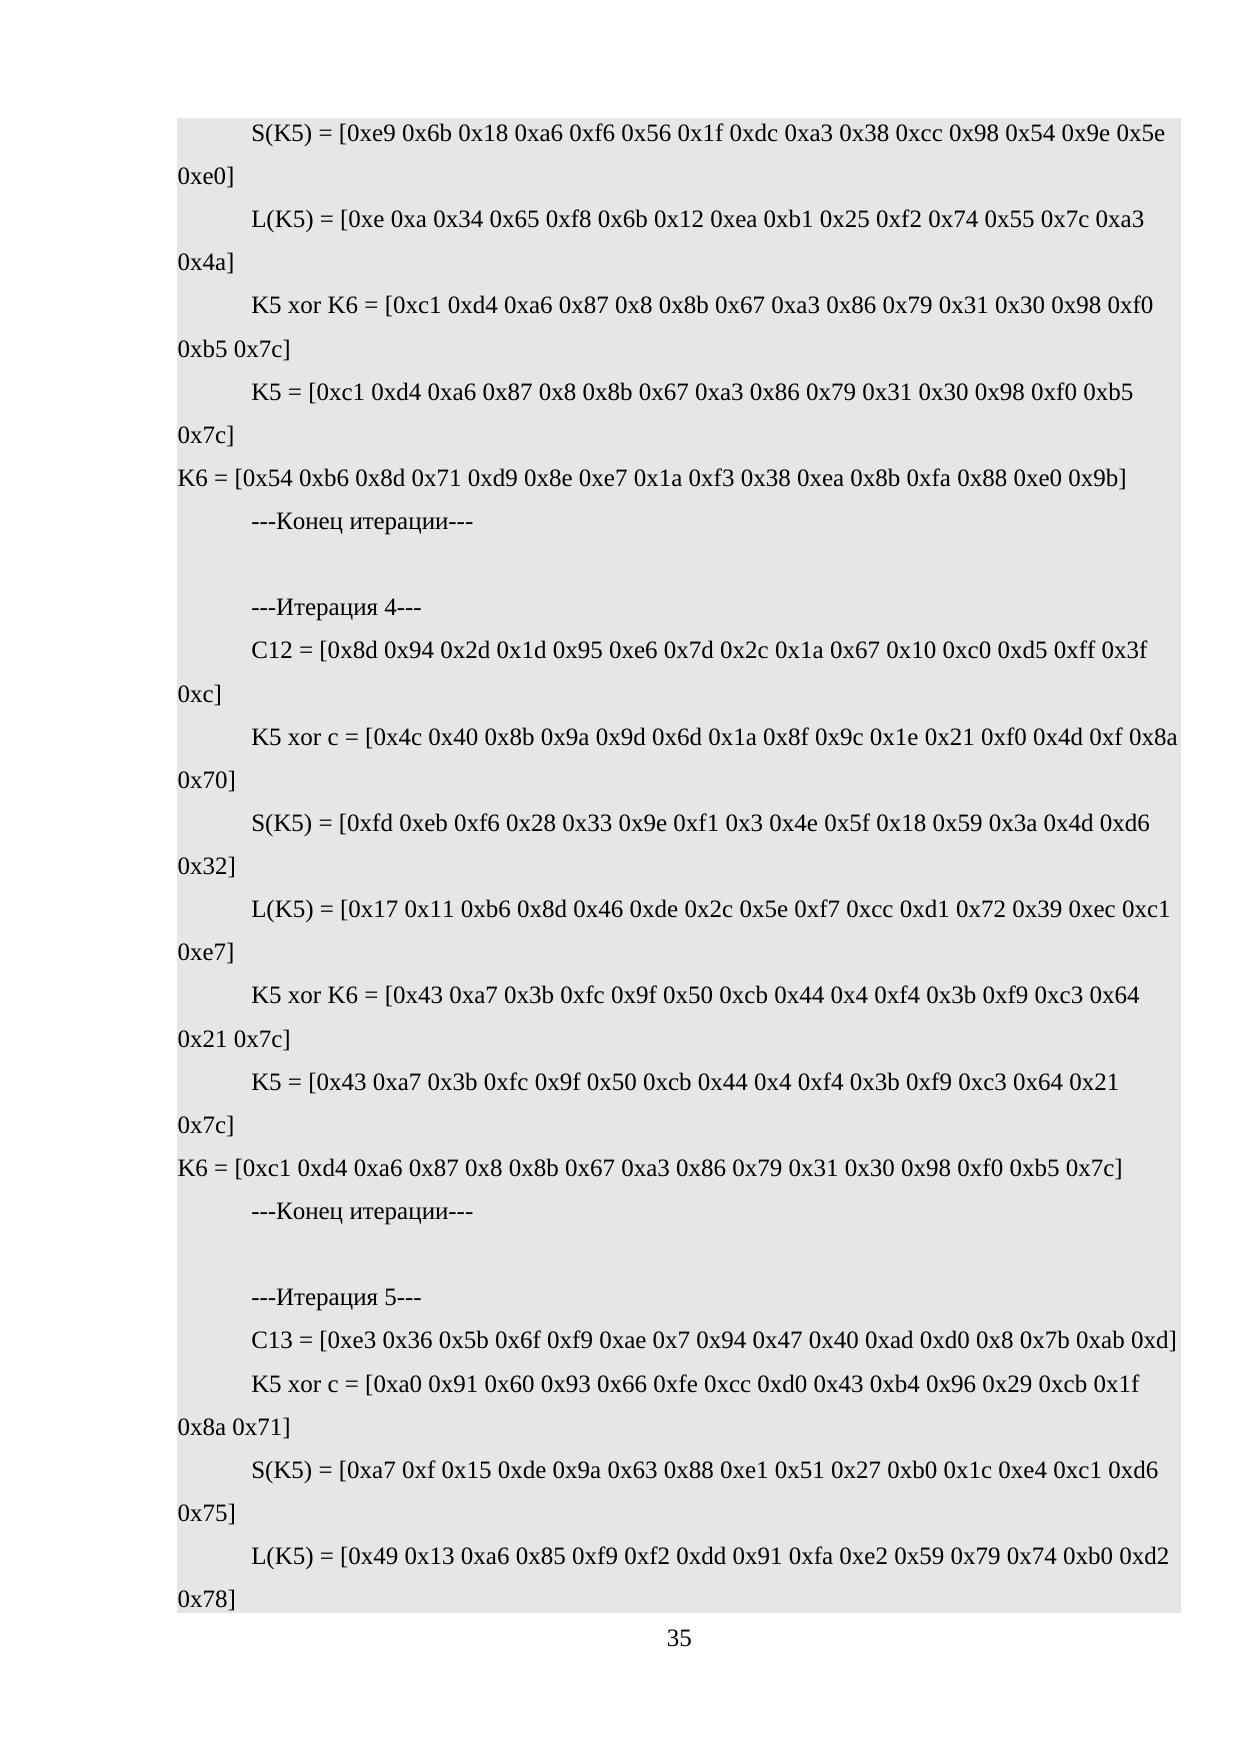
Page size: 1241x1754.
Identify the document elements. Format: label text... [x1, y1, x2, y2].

text K5 = [0x43 0xa7 0x3b 0xfc 0x9f 0x50 0xcb 0x44 0x4 0xf4 0x3b 0xf9 0xc3 0x64 0x21 0x7c] [177, 1067, 1181, 1139]
text L(K5) = [0xe 0xa 0x34 0x65 0xf8 0x6b 0x12 0xea 0xb1 0x25 0xf2 0x74 0x55 0x7c 0xa3 0x4a] [177, 204, 1181, 276]
text S(K5) = [0xfd 0xeb 0xf6 0x28 0x33 0x9e 0xf1 0x3 0x4e 0x5f 0x18 0x59 0x3a 0x4d 0xd6 0x32] [177, 808, 1181, 880]
text ---Итерация 5--- [177, 1282, 1181, 1311]
text ---Конец итерации--- [177, 506, 1181, 535]
text S(K5) = [0xe9 0x6b 0x18 0xa6 0xf6 0x56 0x1f 0xdc 0xa3 0x38 0xcc 0x98 0x54 0x9e 0x5e 0xe0] [177, 118, 1181, 190]
text K5 xor K6 = [0xc1 0xd4 0xa6 0x87 0x8 0x8b 0x67 0xa3 0x86 0x79 0x31 0x30 0x98 0xf0 0xb5 0x7c] [177, 291, 1181, 362]
text S(K5) = [0xa7 0xf 0x15 0xde 0x9a 0x63 0x88 0xe1 0x51 0x27 0xb0 0x1c 0xe4 0xc1 0xd6 0x75] [177, 1455, 1181, 1527]
text K5 xor c = [0x4c 0x40 0x8b 0x9a 0x9d 0x6d 0x1a 0x8f 0x9c 0x1e 0x21 0xf0 0x4d 0xf 0x8a 0x70] [177, 722, 1181, 794]
text C12 = [0x8d 0x94 0x2d 0x1d 0x95 0xe6 0x7d 0x2c 0x1a 0x67 0x10 0xc0 0xd5 0xff 0x3f 0xc] [177, 636, 1181, 707]
text K5 = [0xc1 0xd4 0xa6 0x87 0x8 0x8b 0x67 0xa3 0x86 0x79 0x31 0x30 0x98 0xf0 0xb5 0x7c] [177, 377, 1181, 449]
text K5 xor K6 = [0x43 0xa7 0x3b 0xfc 0x9f 0x50 0xcb 0x44 0x4 0xf4 0x3b 0xf9 0xc3 0x64 0x21 0x7c] [177, 981, 1181, 1052]
text L(K5) = [0x49 0x13 0xa6 0x85 0xf9 0xf2 0xdd 0x91 0xfa 0xe2 0x59 0x79 0x74 0xb0 0xd2 0x78] [177, 1541, 1181, 1613]
text L(K5) = [0x17 0x11 0xb6 0x8d 0x46 0xde 0x2c 0x5e 0xf7 0xcc 0xd1 0x72 0x39 0xec 0xc1 0xe7] [177, 894, 1181, 966]
text ---Конец итерации--- [177, 1196, 1181, 1225]
text C13 = [0xe3 0x36 0x5b 0x6f 0xf9 0xae 0x7 0x94 0x47 0x40 0xad 0xd0 0x8 0x7b 0xab 0xd] [177, 1326, 1181, 1354]
text ---Итерация 4--- [177, 592, 1181, 621]
text K6 = [0xc1 0xd4 0xa6 0x87 0x8 0x8b 0x67 0xa3 0x86 0x79 0x31 0x30 0x98 0xf0 0xb5 0x7c] [177, 1153, 1181, 1182]
text K5 xor c = [0xa0 0x91 0x60 0x93 0x66 0xfe 0xcc 0xd0 0x43 0xb4 0x96 0x29 0xcb 0x1f 0x8a 0x71] [177, 1369, 1181, 1441]
text K6 = [0x54 0xb6 0x8d 0x71 0xd9 0x8e 0xe7 0x1a 0xf3 0x38 0xea 0x8b 0xfa 0x88 0xe0 0x9b] [177, 463, 1181, 492]
